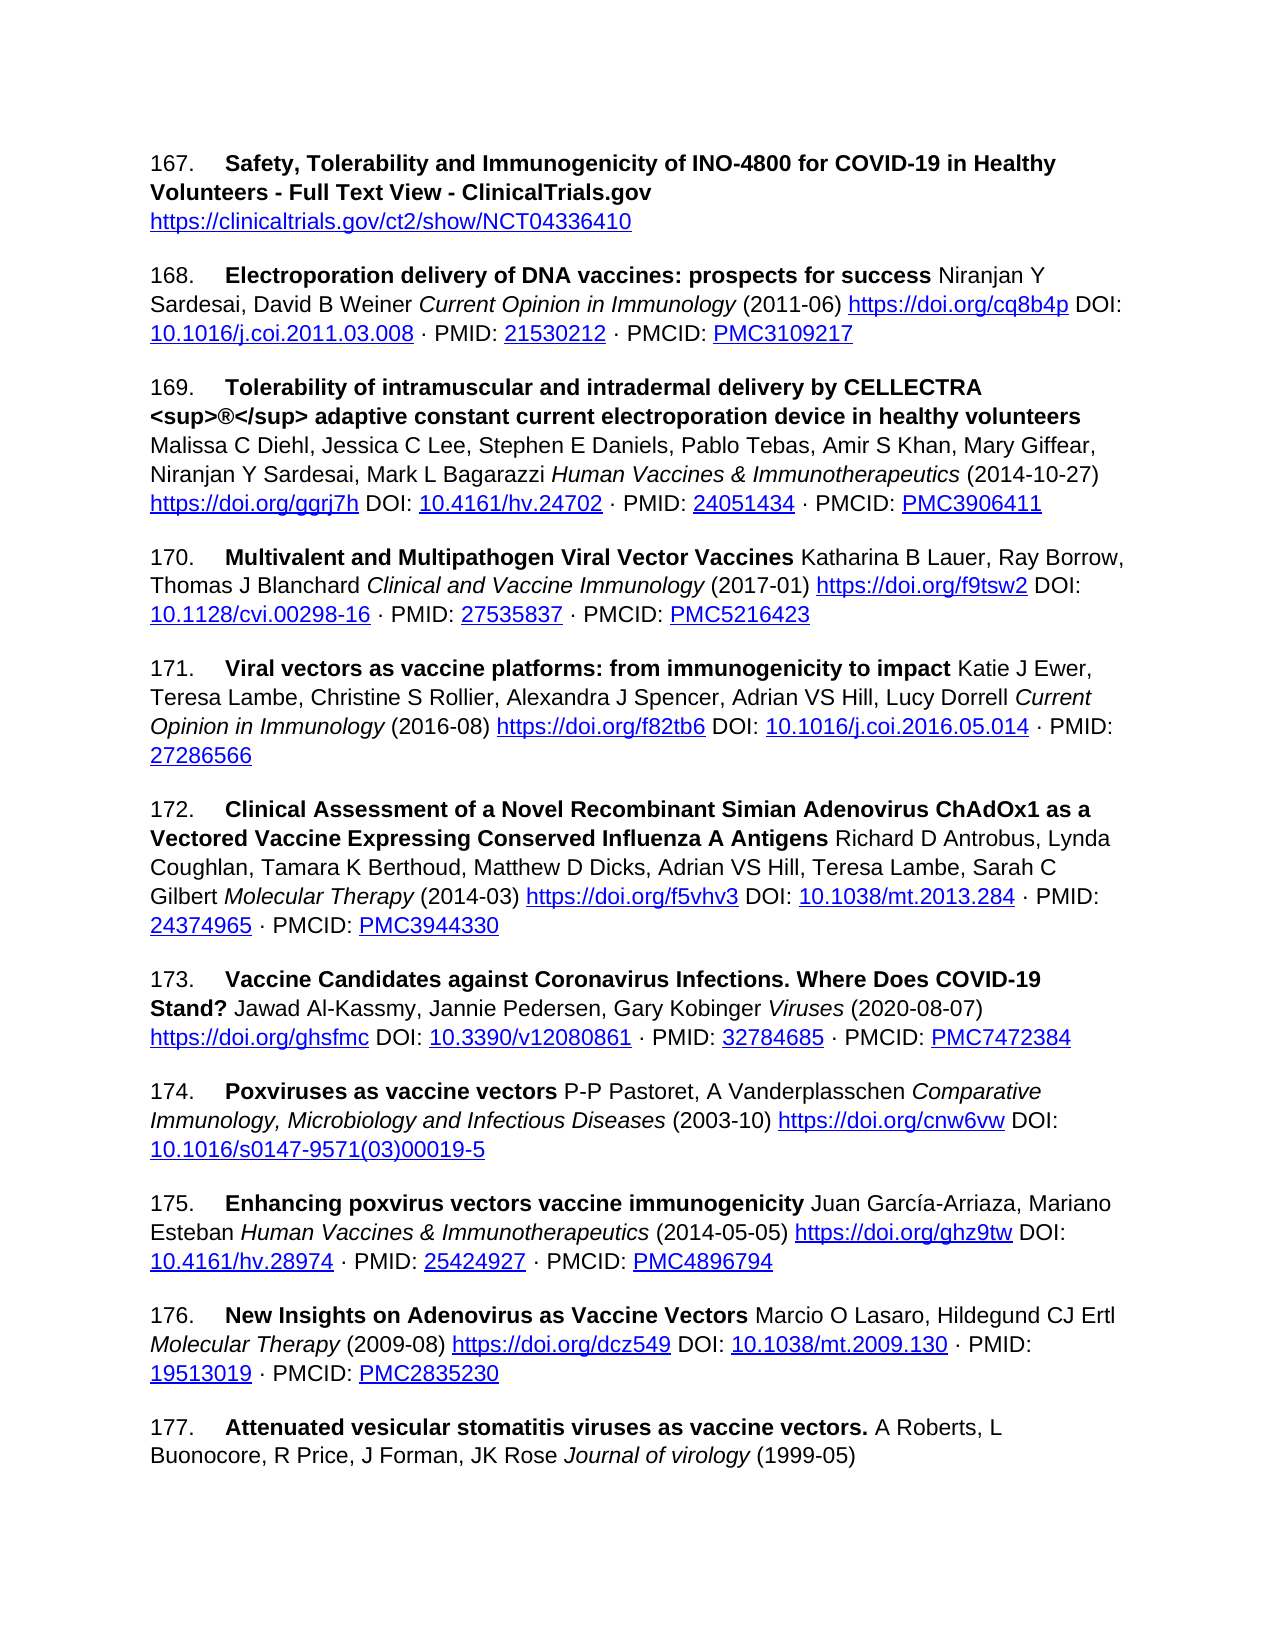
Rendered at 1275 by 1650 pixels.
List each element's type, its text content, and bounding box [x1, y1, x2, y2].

text 169. Tolerability of intramuscular and intradermal delivery by CELLECTRA <sup>®</sup> adaptive constant current electroporation device in healthy volunteers Malissa C Diehl, Jessica C Lee, Stephen E Daniels, Pablo Tebas, Amir S Khan, Mary Giffear, Niranjan Y Sardesai, Mark L Bagarazzi Human Vaccines & Immunotherapeutics (2014-10-27) https://doi.org/ggrj7h DOI: 10.4161/hv.24702 · PMID: 24051434 · PMCID: PMC3906411 [150, 374, 1125, 516]
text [150, 1413, 1125, 1469]
text 175. Enhancing poxvirus vectors vaccine immunogenicity Juan García-Arriaza, Mariano Esteban Human Vaccines & Immunotherapeutics (2014-05-05) https://doi.org/ghz9tw DOI: 10.4161/hv.28974 · PMID: 25424927 · PMCID: PMC4896794 [150, 1190, 1125, 1274]
text 174. Poxviruses as vaccine vectors P-P Pastoret, A Vanderplasschen Comparative Immunology, Microbiology and Infectious Diseases (2003-10) https://doi.org/cnw6vw DOI: 10.1016/s0147-9571(03)00019-5 [150, 1078, 1125, 1162]
text 173. Vaccine Candidates against Coronavirus Infections. Where Does COVID-19 Stand? Jawad Al-Kassmy, Jannie Pedersen, Gary Kobinger Viruses (2020-08-07) https://doi.org/ghsfmc DOI: 10.3390/v12080861 · PMID: 32784685 · PMCID: PMC7472384 [150, 966, 1125, 1050]
text 176. New Insights on Adenovirus as Vaccine Vectors Marcio O Lasaro, Hildegund CJ Ertl Molecular Therapy (2009-08) https://doi.org/dcz549 DOI: 10.1038/mt.2009.130 · PMID: 19513019 · PMCID: PMC2835230 [150, 1302, 1125, 1386]
text 167. Safety, Tolerability and Immunogenicity of INO-4800 for COVID-19 in Healthy Volunteers - Full Text View - ClinicalTrials.gov https://clinicaltrials.gov/ct2/show/NCT04336410 [150, 150, 1125, 234]
text 171. Viral vectors as vaccine platforms: from immunogenicity to impact Katie J Ewer, Teresa Lambe, Christine S Rollier, Alexandra J Spencer, Adrian VS Hill, Lucy Dorrell Current Opinion in Immunology (2016-08) https://doi.org/f82tb6 DOI: 10.1016/j.coi.2016.05.014 · PMID: 27286566 [150, 655, 1125, 769]
text 168. Electroporation delivery of DNA vaccines: prospects for success Niranjan Y Sardesai, David B Weiner Current Opinion in Immunology (2011-06) https://doi.org/cq8b4p DOI: 10.1016/j.coi.2011.03.008 · PMID: 21530212 · PMCID: PMC3109217 [150, 262, 1125, 346]
text 170. Multivalent and Multipathogen Viral Vector Vaccines Katharina B Lauer, Ray Borrow, Thomas J Blanchard Clinical and Vaccine Immunology (2017-01) https://doi.org/f9tsw2 DOI: 10.1128/cvi.00298-16 · PMID: 27535837 · PMCID: PMC5216423 [150, 543, 1125, 628]
text 172. Clinical Assessment of a Novel Recombinant Simian Adenovirus ChAdOx1 as a Vectored Vaccine Expressing Conserved Influenza A Antigens Richard D Antrobus, Lynda Coughlan, Tamara K Berthoud, Matthew D Dicks, Adrian VS Hill, Teresa Lambe, Sarah C Gilbert Molecular Therapy (2014-03) https://doi.org/f5vhv3 DOI: 10.1038/mt.2013.284 · PMID: 24374965 · PMCID: PMC3944330 [150, 796, 1125, 938]
